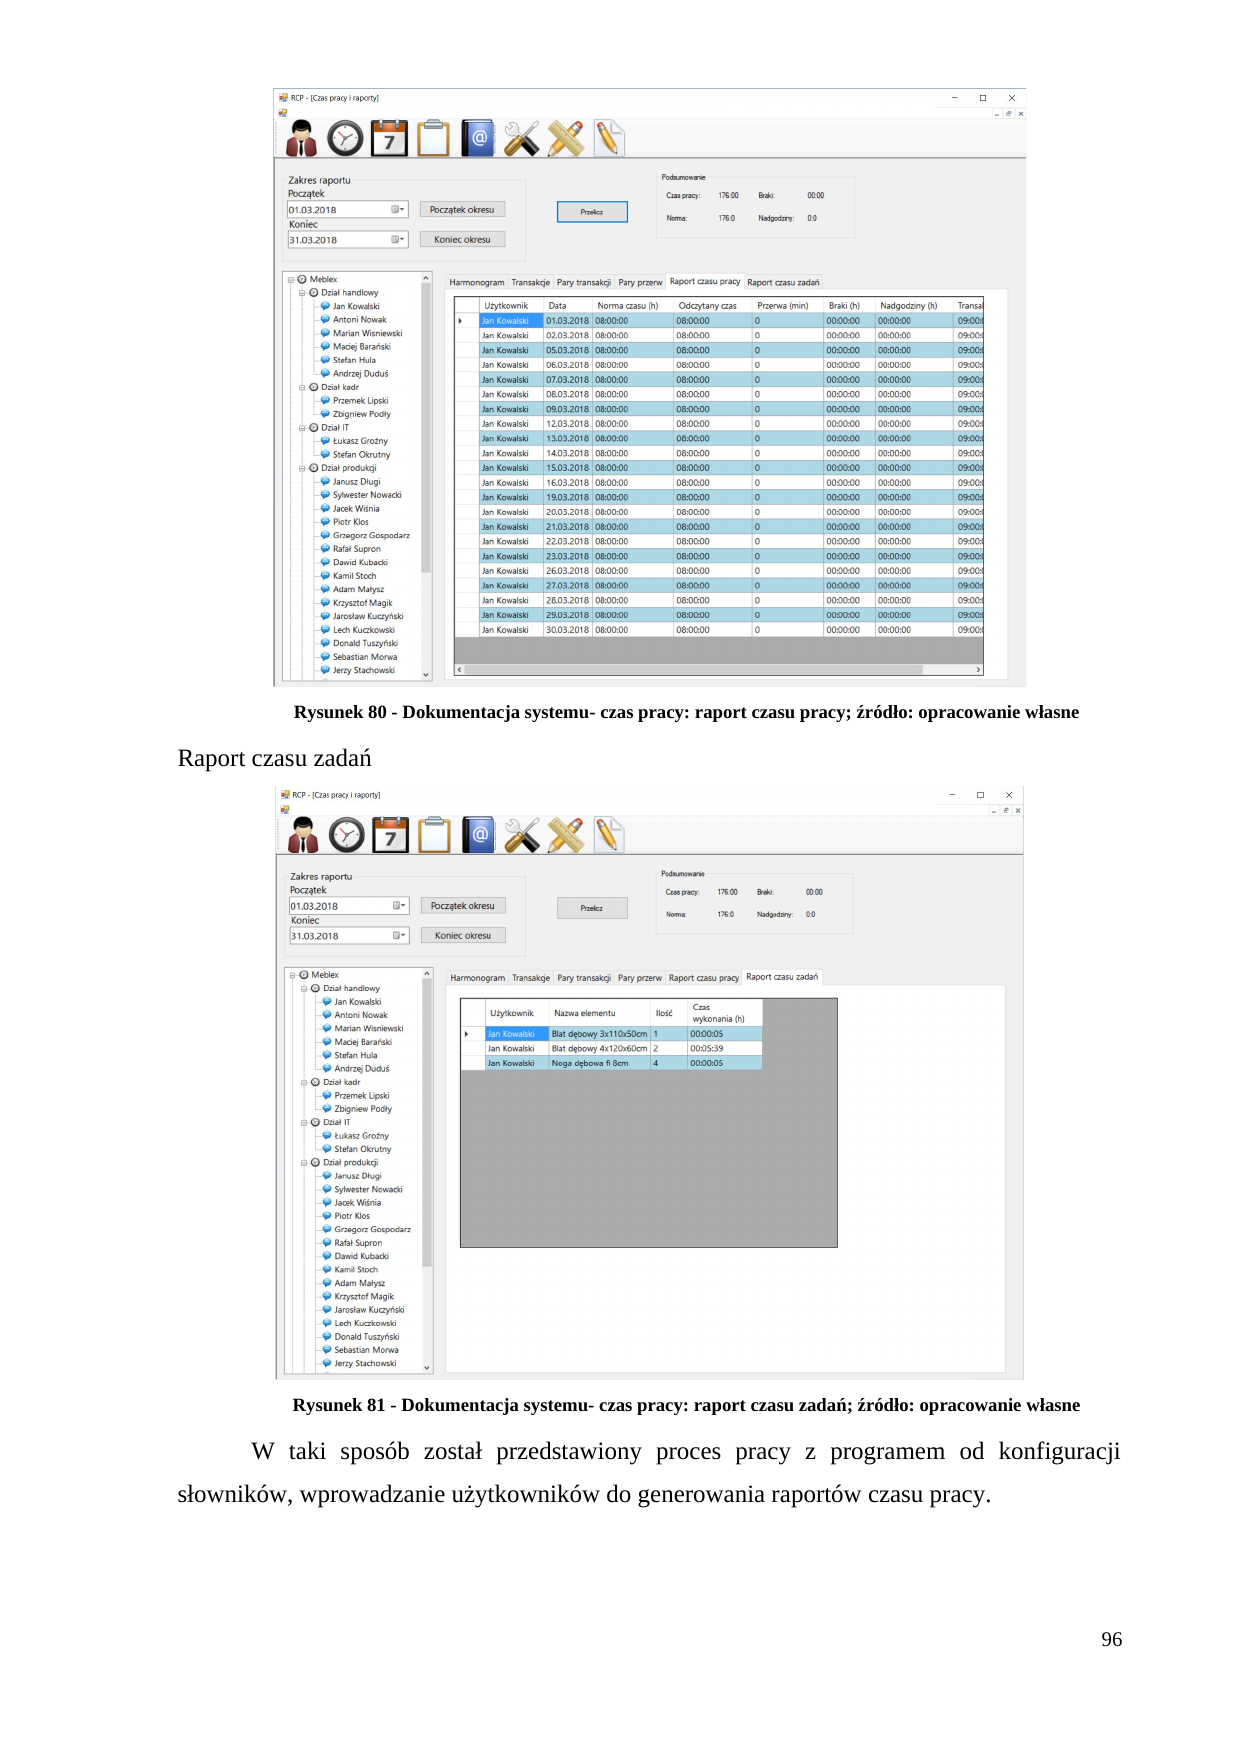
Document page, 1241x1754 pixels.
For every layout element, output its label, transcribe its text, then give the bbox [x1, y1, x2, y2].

picture [273, 88, 1027, 687]
text Rysunek 80 - Dokumentacja systemu- czas pracy: raport czasu pracy; źródło: opracowanie własne [177, 701, 1122, 722]
list W taki sposób został przedstawiony proces pracy z programem od konfiguracji słowników, wprowadzanie użytkowników do generowania raportów czasu pracy. [177, 1436, 1122, 1508]
picture [275, 786, 1024, 1380]
text Rysunek 81 - Dokumentacja systemu- czas pracy: raport czasu zadań; źródło: opracowanie własne [177, 1394, 1122, 1416]
list Raport czasu zadań [177, 743, 1122, 772]
